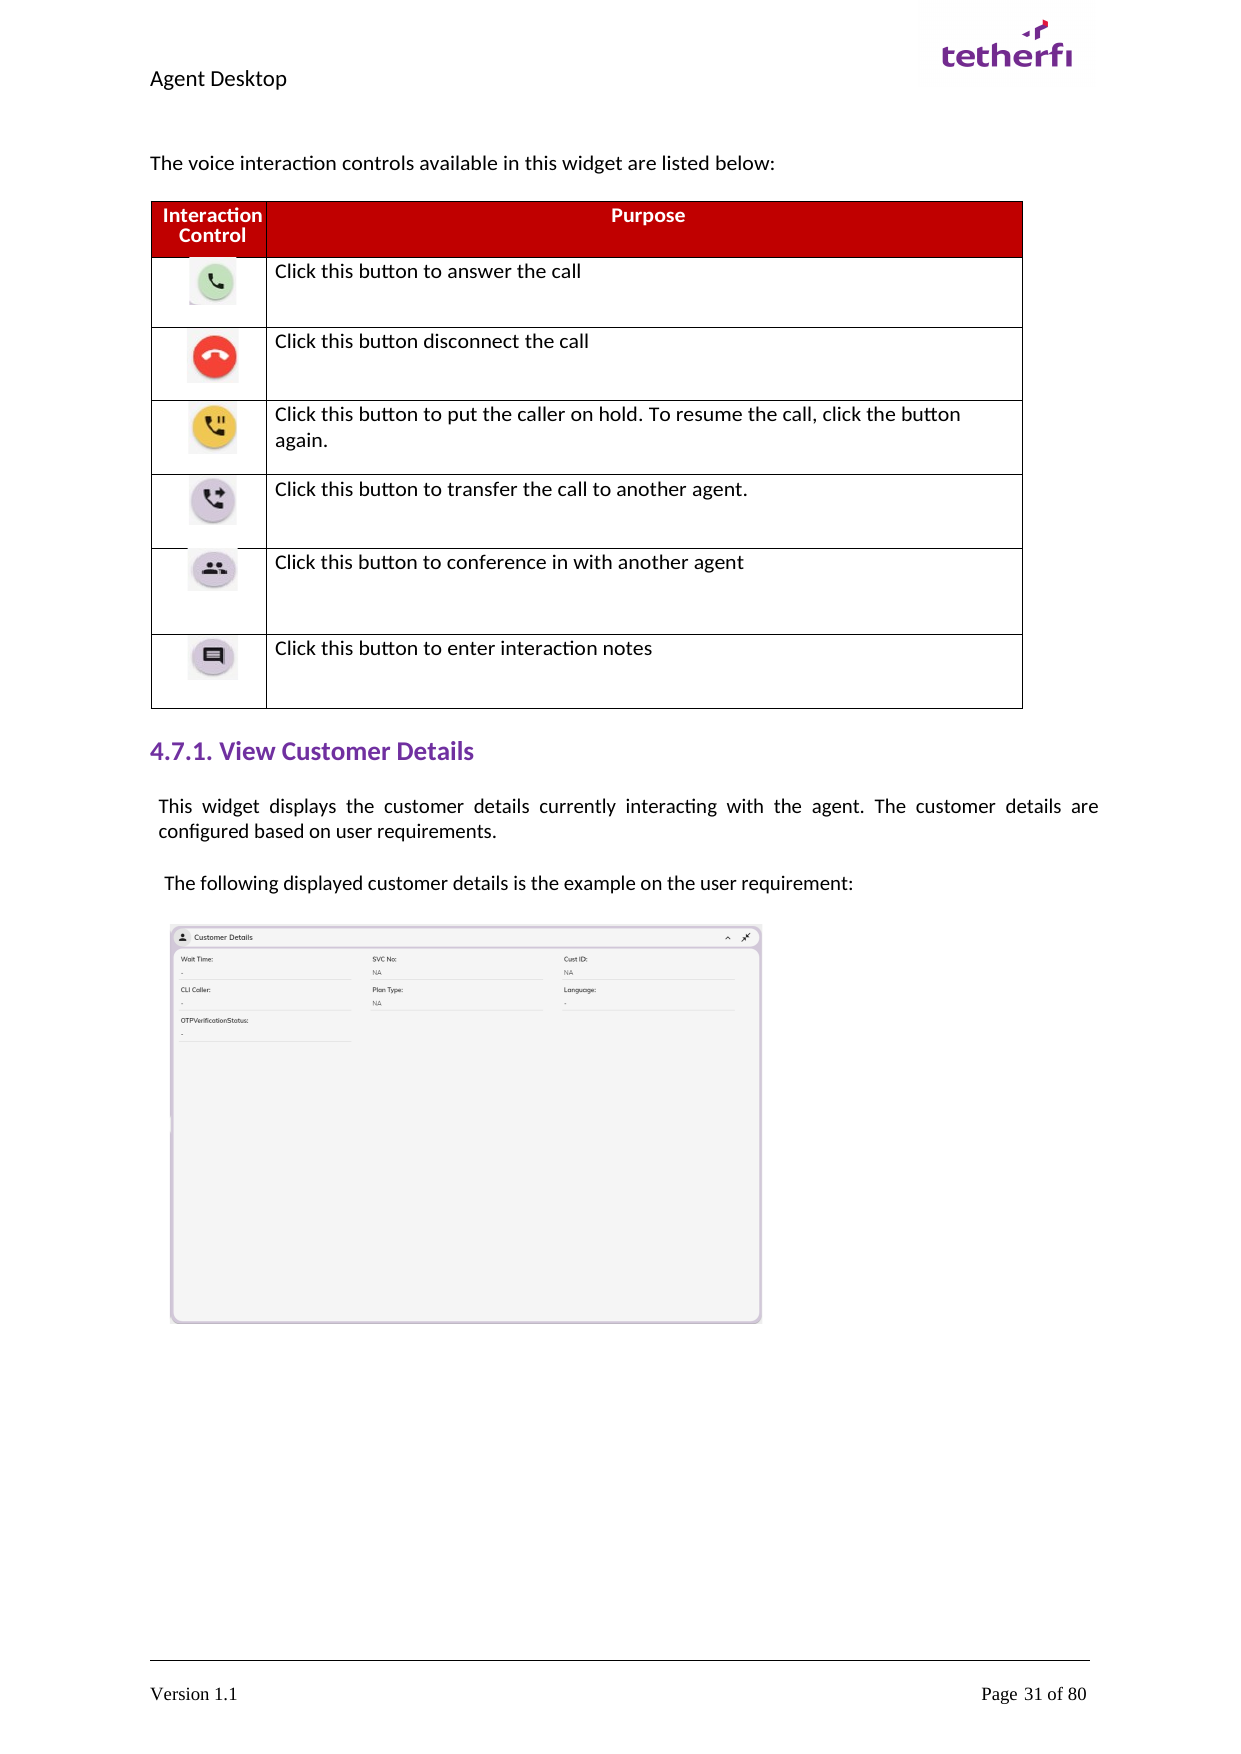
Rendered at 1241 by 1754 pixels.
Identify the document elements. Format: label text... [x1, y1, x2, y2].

table_header Interaction Control [152, 202, 266, 257]
picture [918, 0, 1096, 87]
picture [186, 328, 239, 383]
table_cell Click this button disconnect the call [267, 328, 1022, 400]
table_cell Click this button to answer the call [267, 258, 1022, 327]
picture [189, 257, 237, 305]
text This widget displays the customer details currently interacting with the agent. The customer details are configured based on user requirements. [158, 793, 1100, 844]
text The following displayed customer details is the example on the user requirement: [150, 870, 1100, 895]
table_cell [152, 475, 266, 548]
table_cell [152, 328, 266, 400]
picture [188, 475, 237, 525]
picture [169, 924, 763, 1324]
table_cell [152, 258, 266, 327]
table_cell Click this button to conference in with another agent [267, 549, 1022, 634]
table_cell Click this button to transfer the call to another agent. [267, 475, 1022, 548]
table_header Purpose [267, 202, 1022, 257]
picture [188, 401, 238, 454]
table_cell [152, 635, 266, 708]
subtitle View Customer Details [150, 734, 922, 767]
picture [187, 548, 238, 591]
table_cell Click this button to put the caller on hold. To resume the call, click the button again. [267, 401, 1022, 474]
text The voice interaction controls available in this widget are listed below: [150, 150, 1090, 175]
picture [187, 635, 239, 680]
table_cell Click this button to enter interaction notes [267, 635, 1022, 708]
table_cell [152, 401, 266, 474]
table_cell [152, 549, 266, 634]
